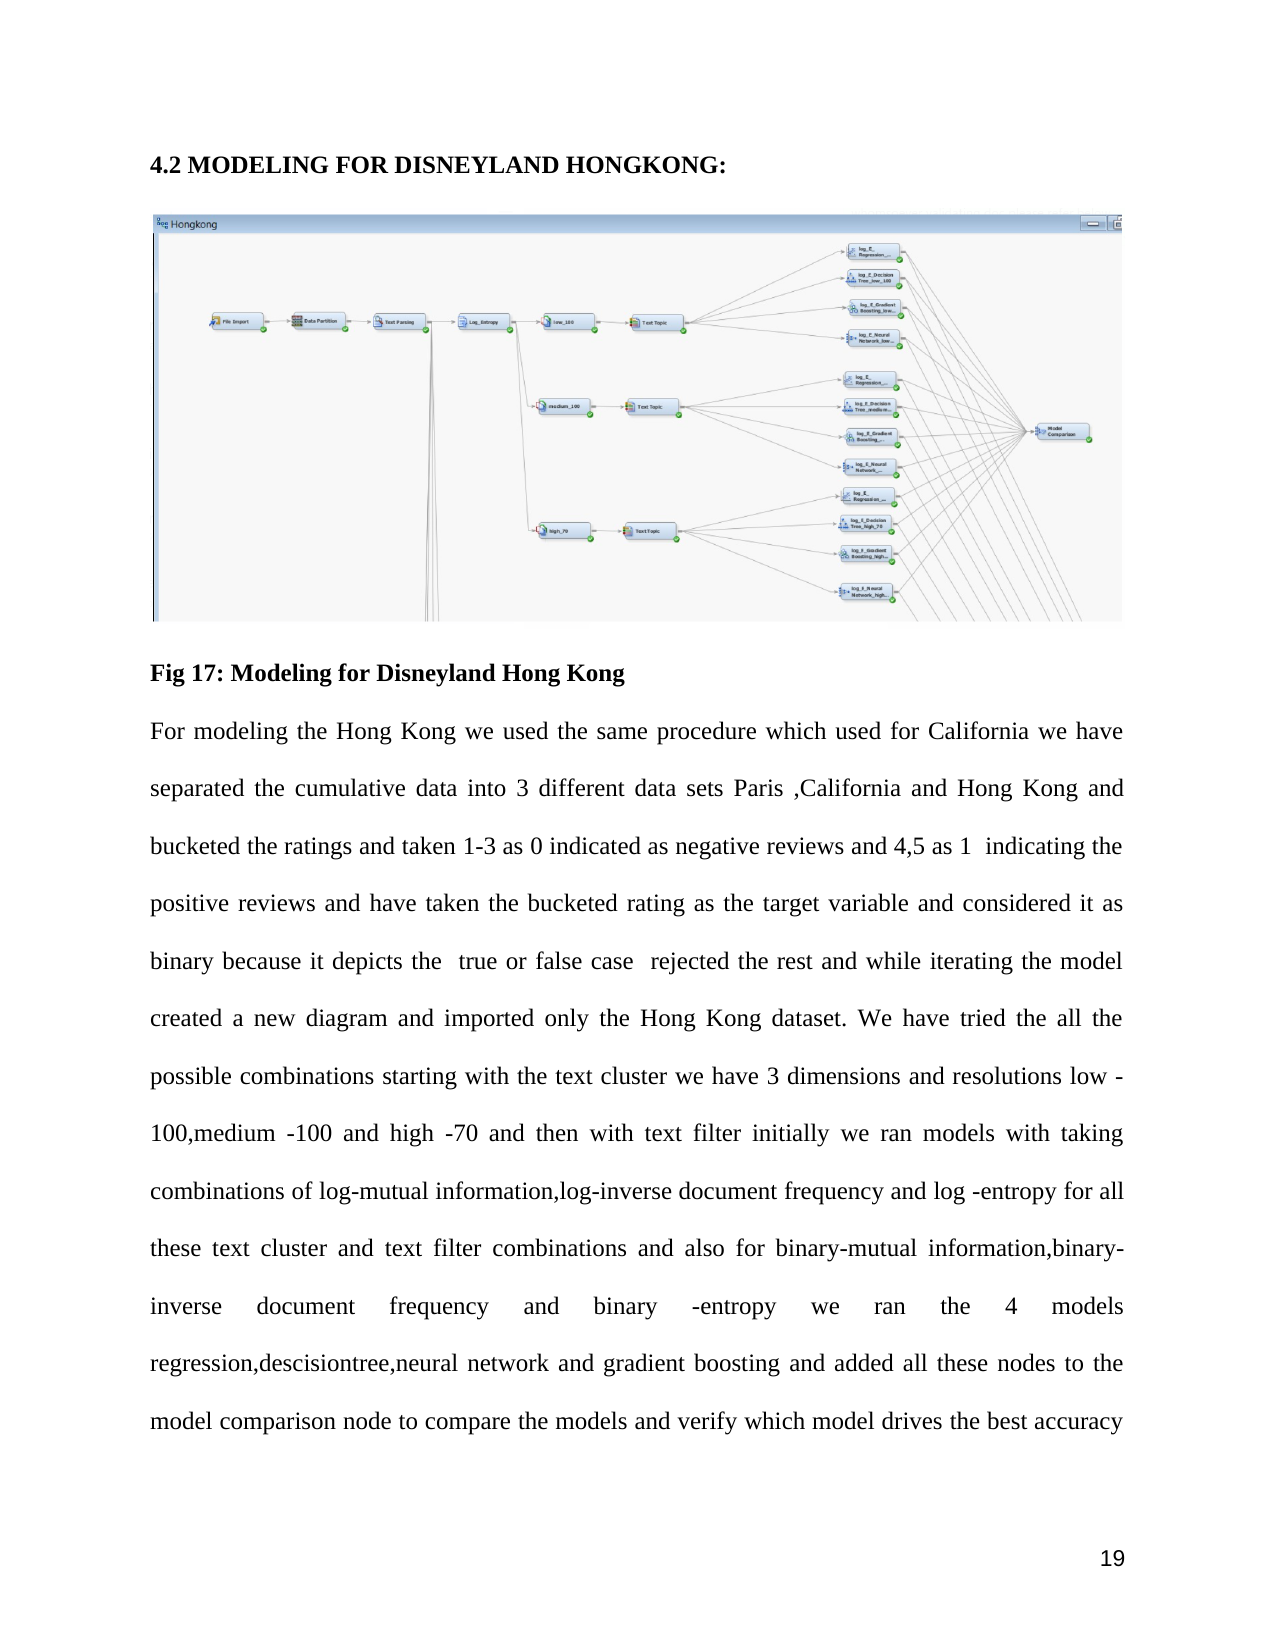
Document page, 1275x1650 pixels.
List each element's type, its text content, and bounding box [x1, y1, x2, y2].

text 4.2 MODELING FOR DISNEYLAND HONGKONG: [150, 150, 1125, 179]
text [150, 716, 1125, 1434]
text Fig 17: Modeling for Disneyland Hong Kong [150, 658, 1125, 686]
picture [150, 208, 1125, 629]
